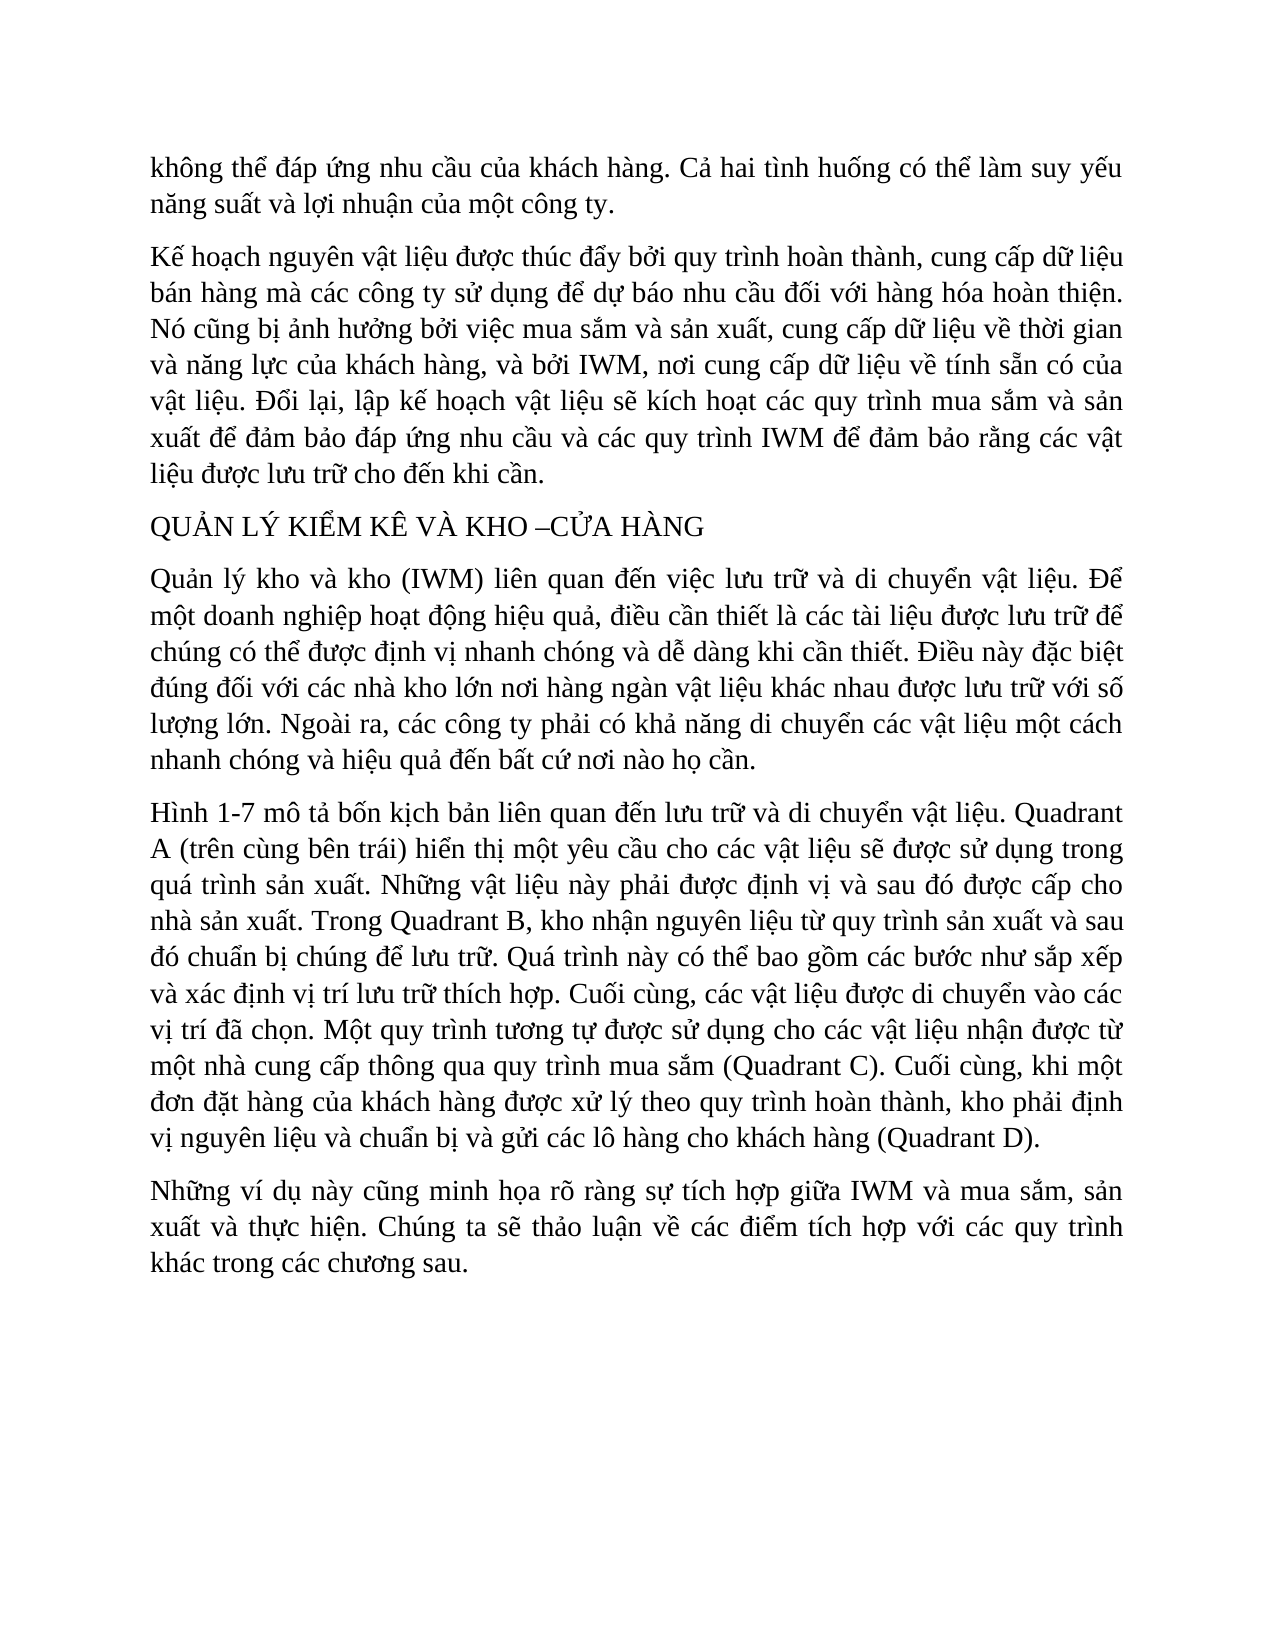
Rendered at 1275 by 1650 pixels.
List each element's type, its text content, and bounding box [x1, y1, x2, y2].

text Hình 1-7 mô tả bốn kịch bản liên quan đến lưu trữ và di chuyển vật liệu. Quadrant A (trên cùng bên trái) hiển thị một yêu cầu cho các vật liệu sẽ được sử dụng trong quá trình sản xuất. Những vật liệu này phải được định vị và sau đó được cấp cho nhà sản xuất. Trong Quadrant B, kho nhận nguyên liệu từ quy trình sản xuất và sau đó chuẩn bị chúng để lưu trữ. Quá trình này có thể bao gồm các bước như sắp xếp và xác định vị trí lưu trữ thích hợp. Cuối cùng, các vật liệu được di chuyển vào các vị trí đã chọn. Một quy trình tương tự được sử dụng cho các vật liệu nhận được từ một nhà cung cấp thông qua quy trình mua sắm (Quadrant C). Cuối cùng, khi một đơn đặt hàng của khách hàng được xử lý theo quy trình hoàn thành, kho phải định vị nguyên liệu và chuẩn bị và gửi các lô hàng cho khách hàng (Quadrant D). [150, 795, 1125, 1154]
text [150, 150, 1125, 220]
text QUẢN LÝ KIỂM KÊ VÀ KHO –CỬA HÀNG [150, 509, 1125, 542]
text Kế hoạch nguyên vật liệu được thúc đẩy bởi quy trình hoàn thành, cung cấp dữ liệu bán hàng mà các công ty sử dụng để dự báo nhu cầu đối với hàng hóa hoàn thiện. Nó cũng bị ảnh hưởng bởi việc mua sắm và sản xuất, cung cấp dữ liệu về thời gian và năng lực của khách hàng, và bởi IWM, nơi cung cấp dữ liệu về tính sẵn có của vật liệu. Đổi lại, lập kế hoạch vật liệu sẽ kích hoạt các quy trình mua sắm và sản xuất để đảm bảo đáp ứng nhu cầu và các quy trình IWM để đảm bảo rằng các vật liệu được lưu trữ cho đến khi cần. [150, 239, 1125, 489]
text Quản lý kho và kho (IWM) liên quan đến việc lưu trữ và di chuyển vật liệu. Để một doanh nghiệp hoạt động hiệu quả, điều cần thiết là các tài liệu được lưu trữ để chúng có thể được định vị nhanh chóng và dễ dàng khi cần thiết. Điều này đặc biệt đúng đối với các nhà kho lớn nơi hàng ngàn vật liệu khác nhau được lưu trữ với số lượng lớn. Ngoài ra, các công ty phải có khả năng di chuyển các vật liệu một cách nhanh chóng và hiệu quả đến bất cứ nơi nào họ cần. [150, 561, 1125, 776]
text Những ví dụ này cũng minh họa rõ ràng sự tích hợp giữa IWM và mua sắm, sản xuất và thực hiện. Chúng ta sẽ thảo luận về các điểm tích hợp với các quy trình khác trong các chương sau. [150, 1173, 1125, 1279]
